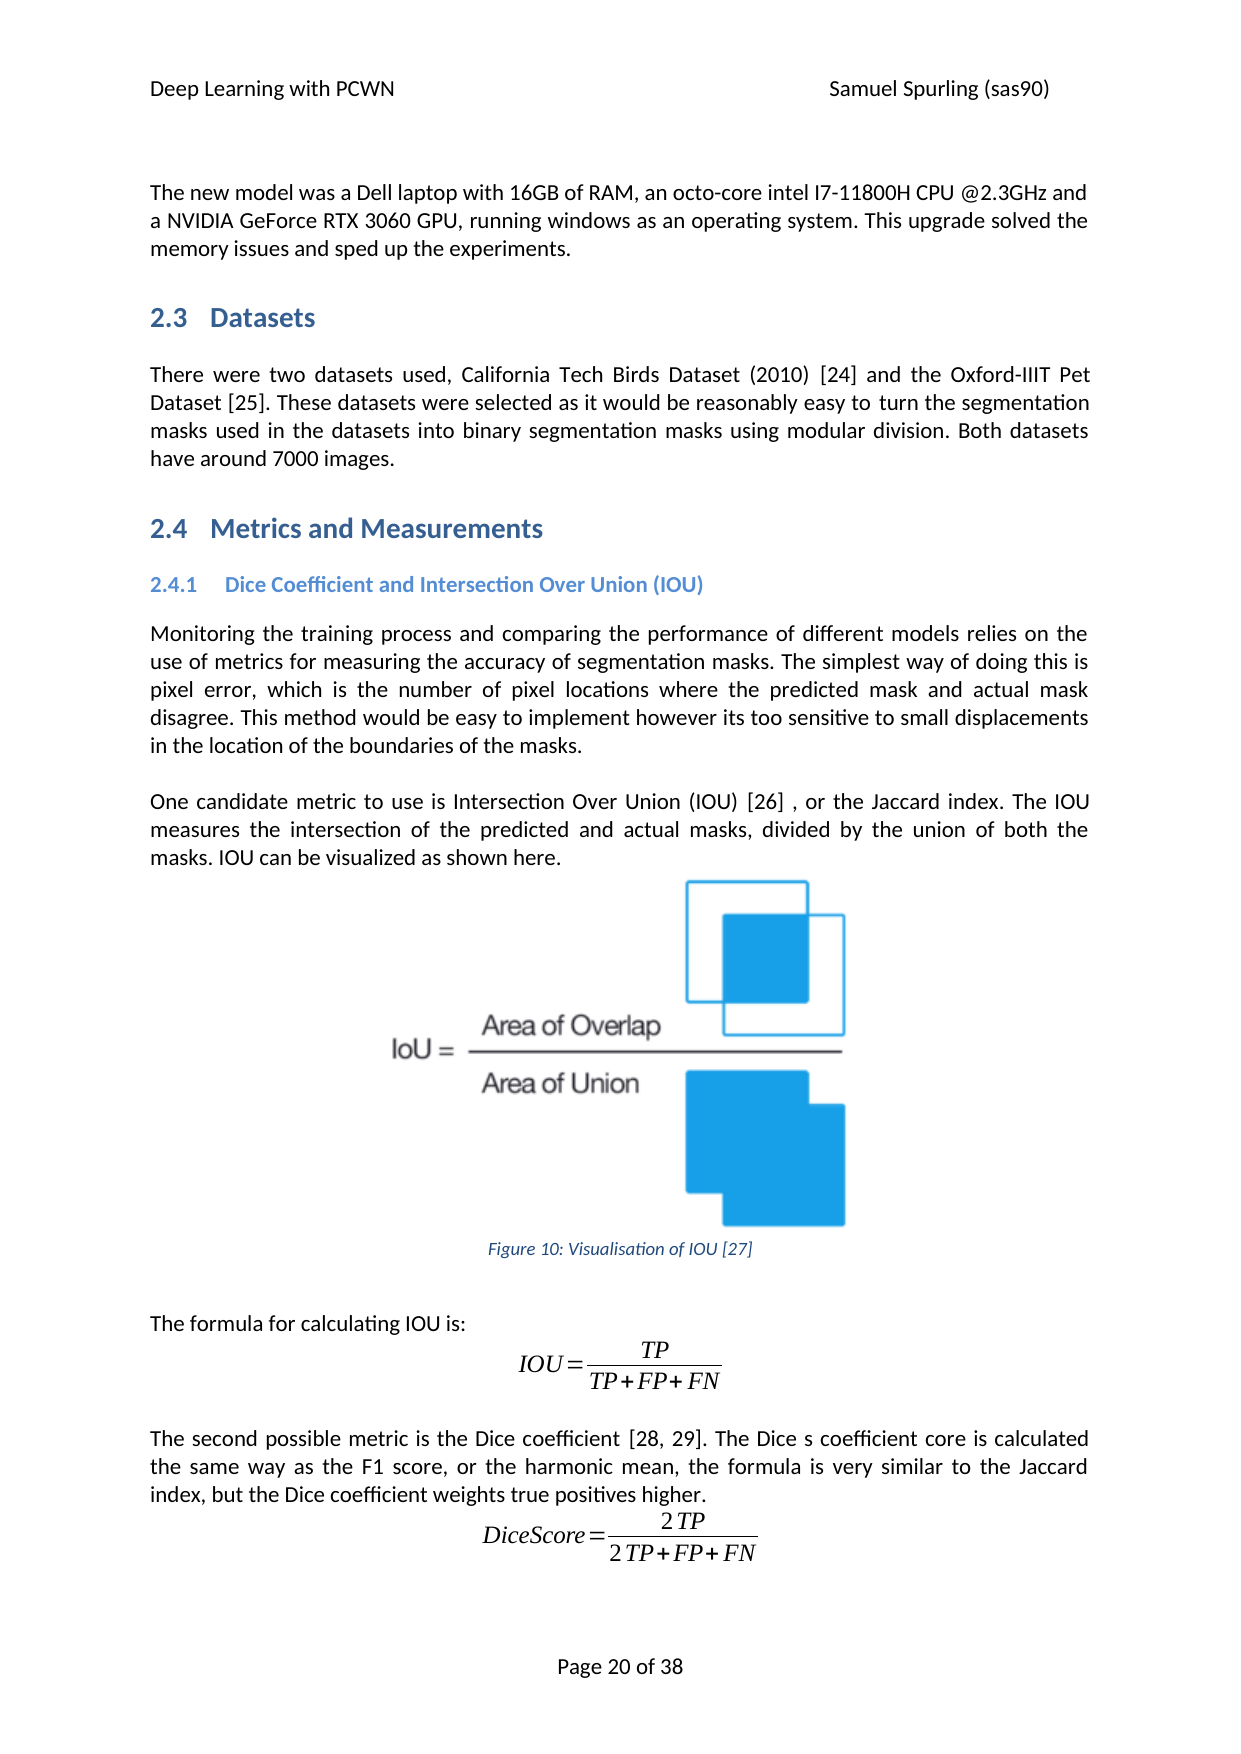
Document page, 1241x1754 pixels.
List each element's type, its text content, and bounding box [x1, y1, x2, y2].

subtitle Dice Coefficient and Intersection Over Union (IOU) [150, 570, 1090, 598]
text The new model was a Dell laptop with 16GB of RAM, an octo-core intel I7-11800H CPU @2.3GHz and a NVIDIA GeForce RTX 3060 GPU, running windows as an operating system. This upgrade solved the memory issues and sped up the experiments. [150, 178, 1090, 262]
text Figure 10: Visualisation of IOU [150, 1237, 1090, 1260]
subtitle Datasets [150, 299, 1090, 335]
text The formula for calculating IOU is: [150, 1309, 1090, 1337]
text The second possible metric is the Dice coefficient . The Dice s coefficient core is calculated the same way as the F1 score, or the harmonic mean, the formula is very similar to the Jaccard index, but the Dice coefficient weights true positives higher. [150, 1424, 1090, 1508]
text There were two datasets used, California Tech Birds Dataset (2010) and the Oxford-IIIT Pet Dataset . These datasets were selected as it would be reasonably easy to turn the segmentation masks used in the datasets into binary segmentation masks using modular division. Both datasets have around 7000 images. [150, 360, 1090, 472]
text Monitoring the training process and comparing the performance of different models relies on the use of metrics for measuring the accuracy of segmentation masks. The simplest way of doing this is pixel error, which is the number of pixel locations where the predicted mask and actual mask disagree. This method would be easy to implement however its too sensitive to small displacements in the location of the boundaries of the masks. [150, 619, 1090, 759]
subtitle Metrics and Measurements [150, 510, 1090, 545]
text One candidate metric to use is Intersection Over Union (IOU) , or the Jaccard index. The IOU measures the intersection of the predicted and actual masks, divided by the union of both the masks. IOU can be visualized as shown here. [150, 787, 1090, 871]
picture [385, 871, 855, 1237]
